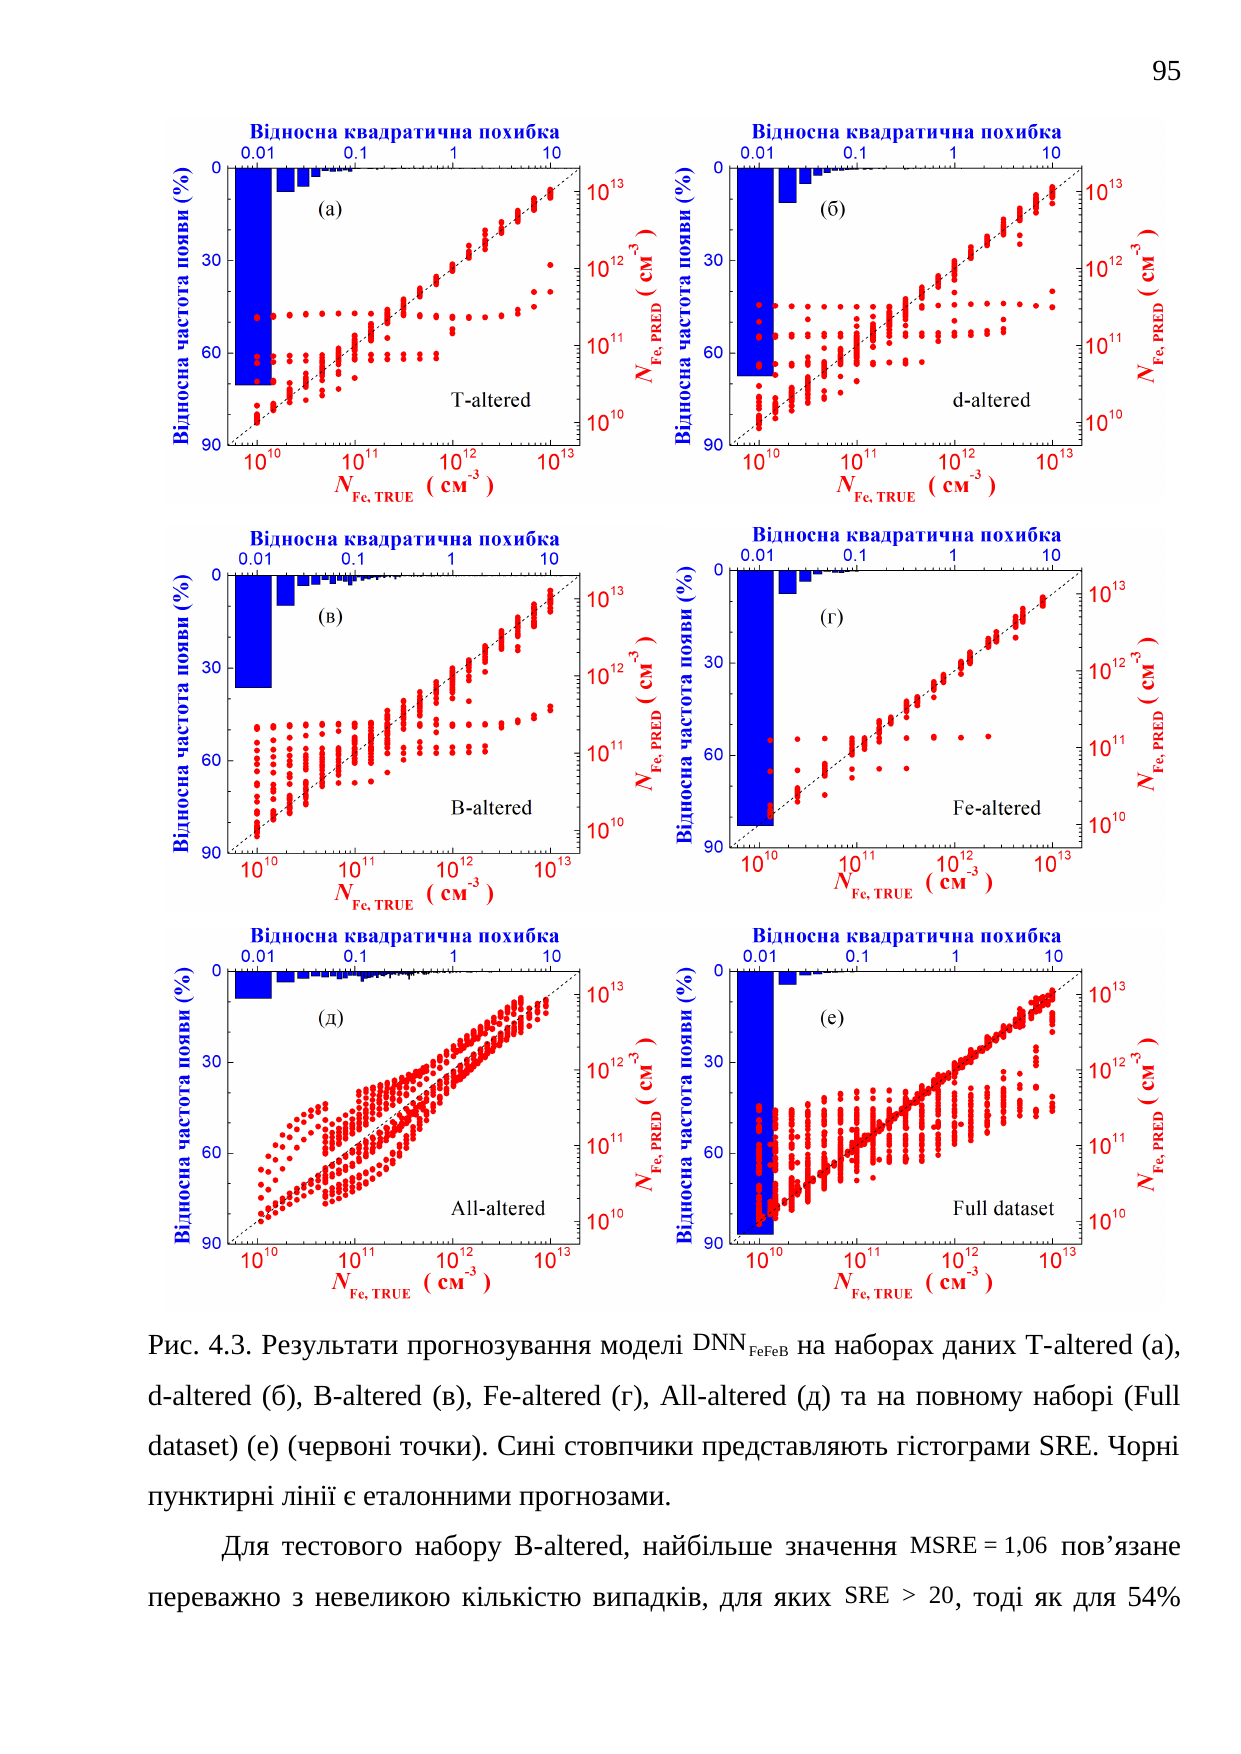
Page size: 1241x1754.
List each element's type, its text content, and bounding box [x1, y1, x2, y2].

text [148, 1528, 1181, 1612]
picture [162, 927, 1167, 1311]
picture [162, 525, 1167, 911]
picture [162, 118, 1167, 503]
text Рис. 4.3. Результати прогнозування моделі на наборах даних T-altered (а), d-altered (б), B-altered (в), Fe-altered (г), All-altered (д) та на повному наборі (Full dataset) (е) (червоні точки). Сині стовпчики представляють гістограми SRE. Чорні пунктирні лінії є еталонними прогнозами. [148, 1327, 1181, 1512]
